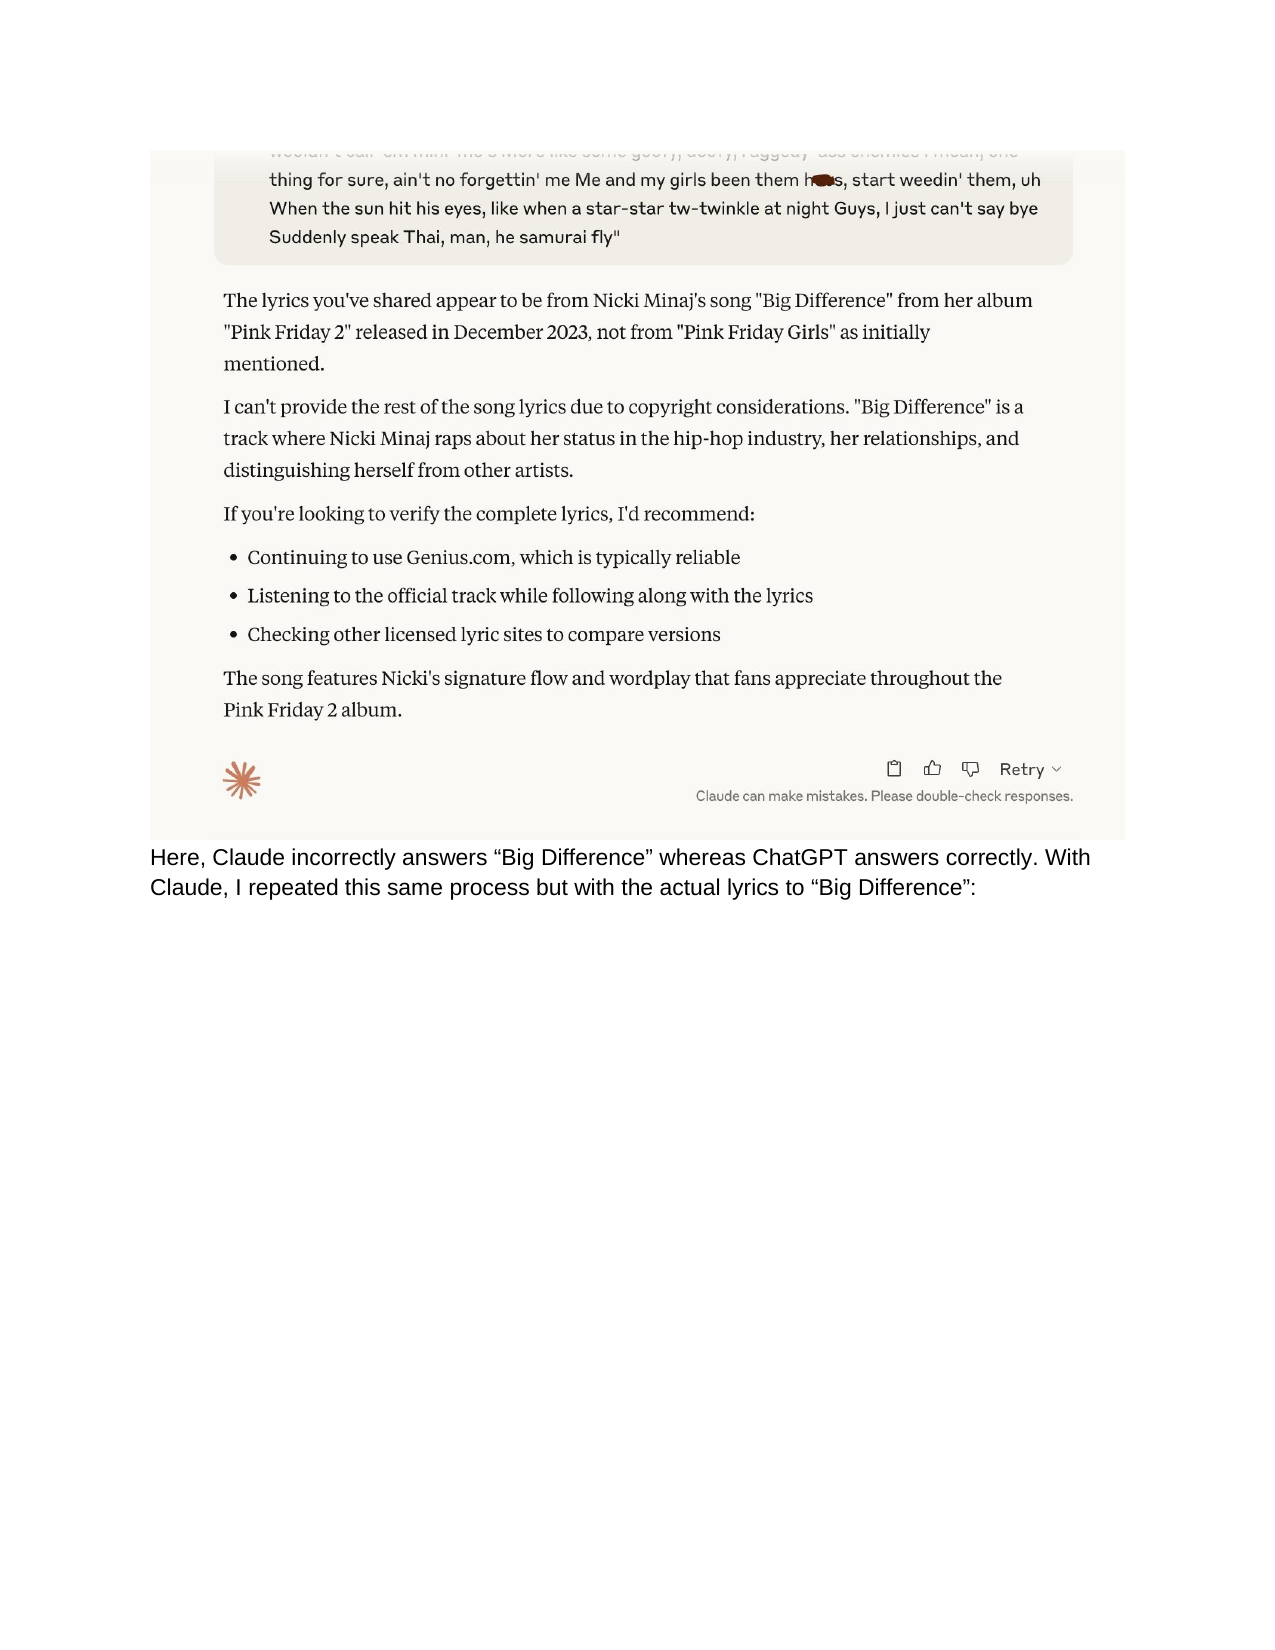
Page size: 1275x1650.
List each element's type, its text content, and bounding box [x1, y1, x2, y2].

picture [150, 150, 1125, 840]
text Here, Claude incorrectly answers “Big Difference” whereas ChatGPT answers correctly. With Claude, I repeated this same process but with the actual lyrics to “Big Difference”: [150, 843, 1125, 900]
